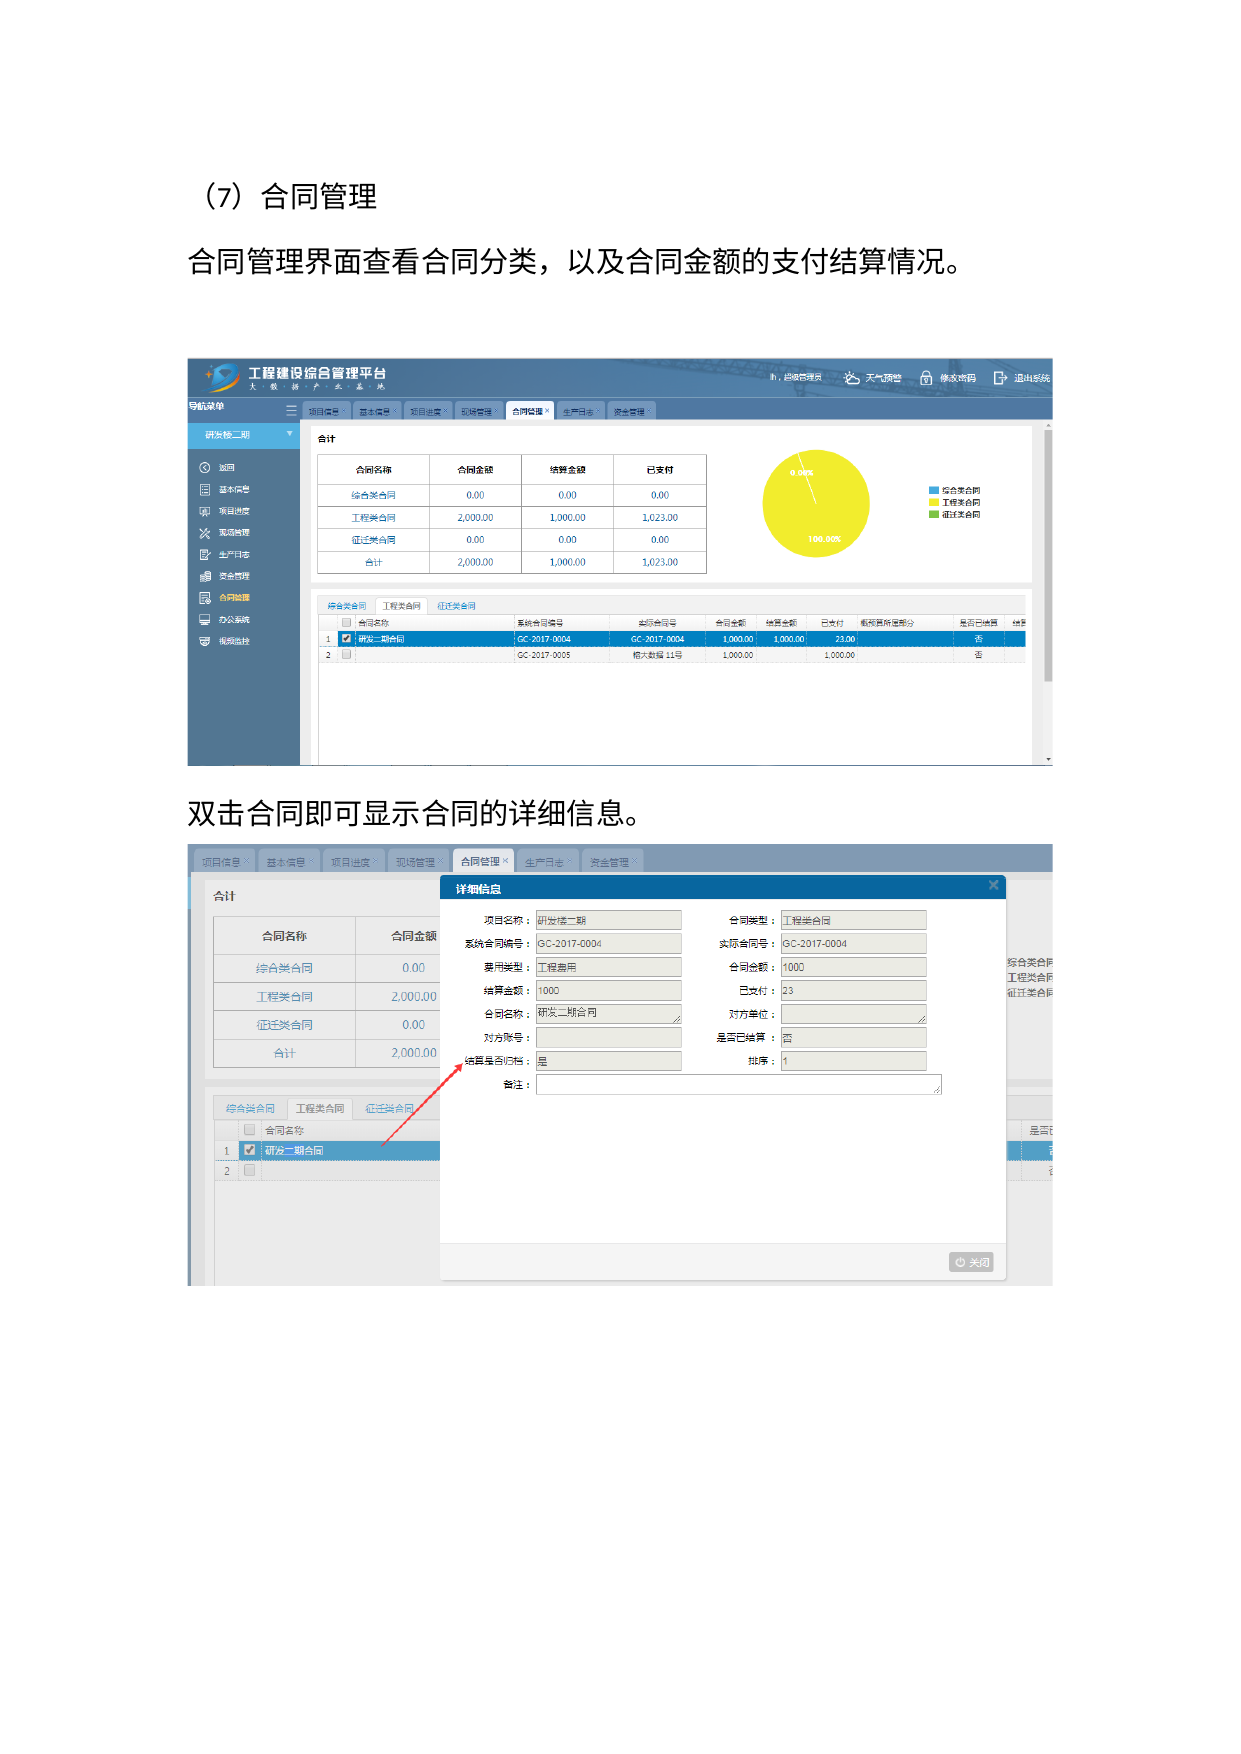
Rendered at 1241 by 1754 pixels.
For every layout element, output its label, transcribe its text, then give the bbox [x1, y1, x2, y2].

text （7）合同管理 [187, 162, 1053, 227]
picture [187, 844, 1053, 1286]
text 双击合同即可显示合同的详细信息。 [187, 766, 1053, 844]
text 合同管理界面查看合同分类，以及合同金额的支付结算情况。 [187, 227, 1053, 292]
picture [187, 357, 1053, 766]
